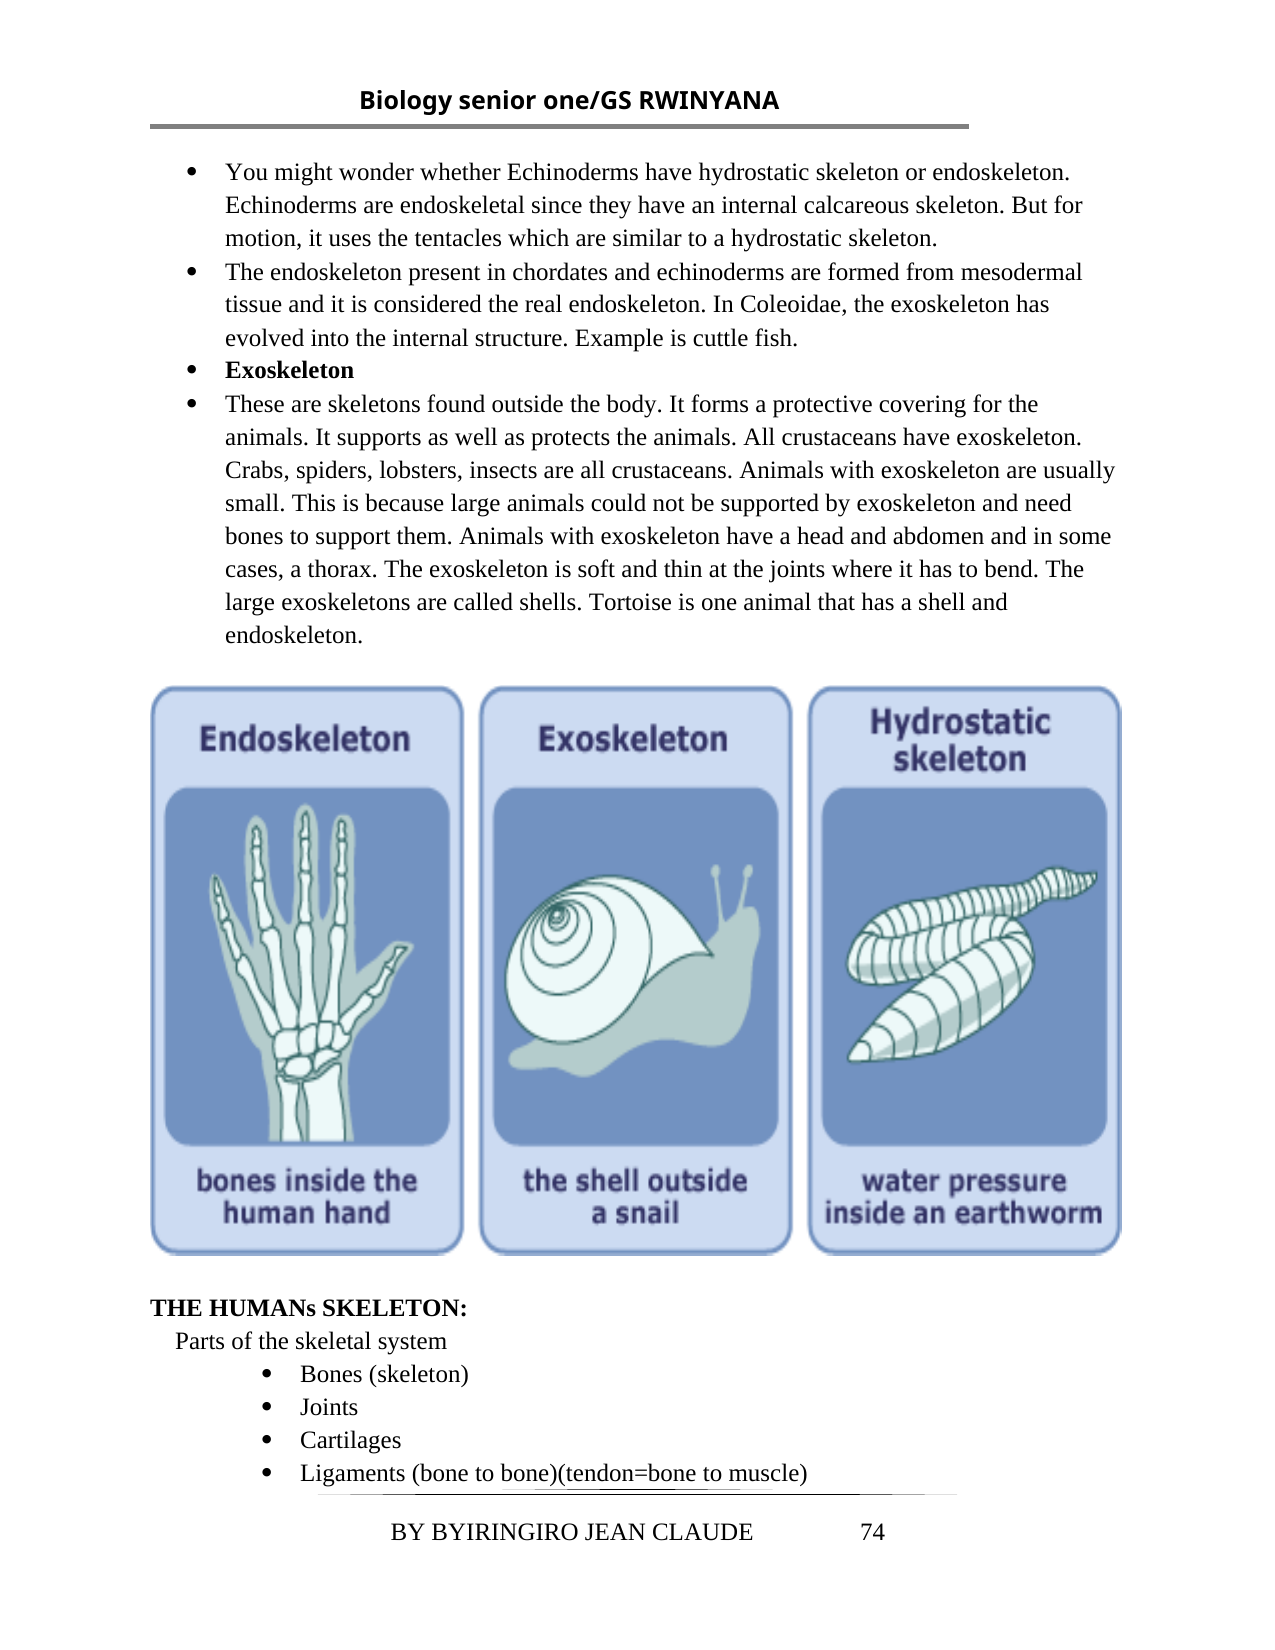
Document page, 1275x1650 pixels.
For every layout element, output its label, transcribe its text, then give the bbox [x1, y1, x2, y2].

list Joints [262, 1392, 1125, 1421]
text THE HUMANs SKELETON: [150, 1293, 1125, 1322]
list Ligaments (bone to bone)(tendon=bone to muscle) [262, 1458, 1125, 1487]
list Bones (skeleton) [262, 1359, 1125, 1388]
list Cartilages [262, 1425, 1125, 1454]
list Exoskeleton [187, 356, 1125, 384]
list You might wonder whether Echinoderms have hydrostatic skeleton or endoskeleton. Echinoderms are endoskeletal since they have an internal calcareous skeleton. But for motion, it uses the tentacles which are similar to a hydrostatic skeleton. [187, 157, 1125, 252]
list The endoskeleton present in chordates and echinoderms are formed from mesodermal tissue and it is considered the real endoskeleton. In Coleoidae, the exoskeleton has evolved into the internal structure. Example is cuttle fish. [187, 257, 1125, 351]
list These are skeletons found outside the body. It forms a protective covering for the animals. It supports as well as protects the animals. All crustaceans have exoskeleton. Crabs, spiders, lobsters, insects are all crustaceans. Animals with exoskeleton are usually small. This is because large animals could not be supported by exoskeleton and need bones to support them. Animals with exoskeleton have a head and abdomen and in some cases, a thorax. The exoskeleton is soft and thin at the joints where it has to bend. The large exoskeletons are called shells. Tortoise is one animal that has a shell and endoskeleton. [187, 389, 1125, 648]
text Parts of the skeletal system [150, 1326, 1125, 1354]
picture [150, 685, 1122, 1256]
